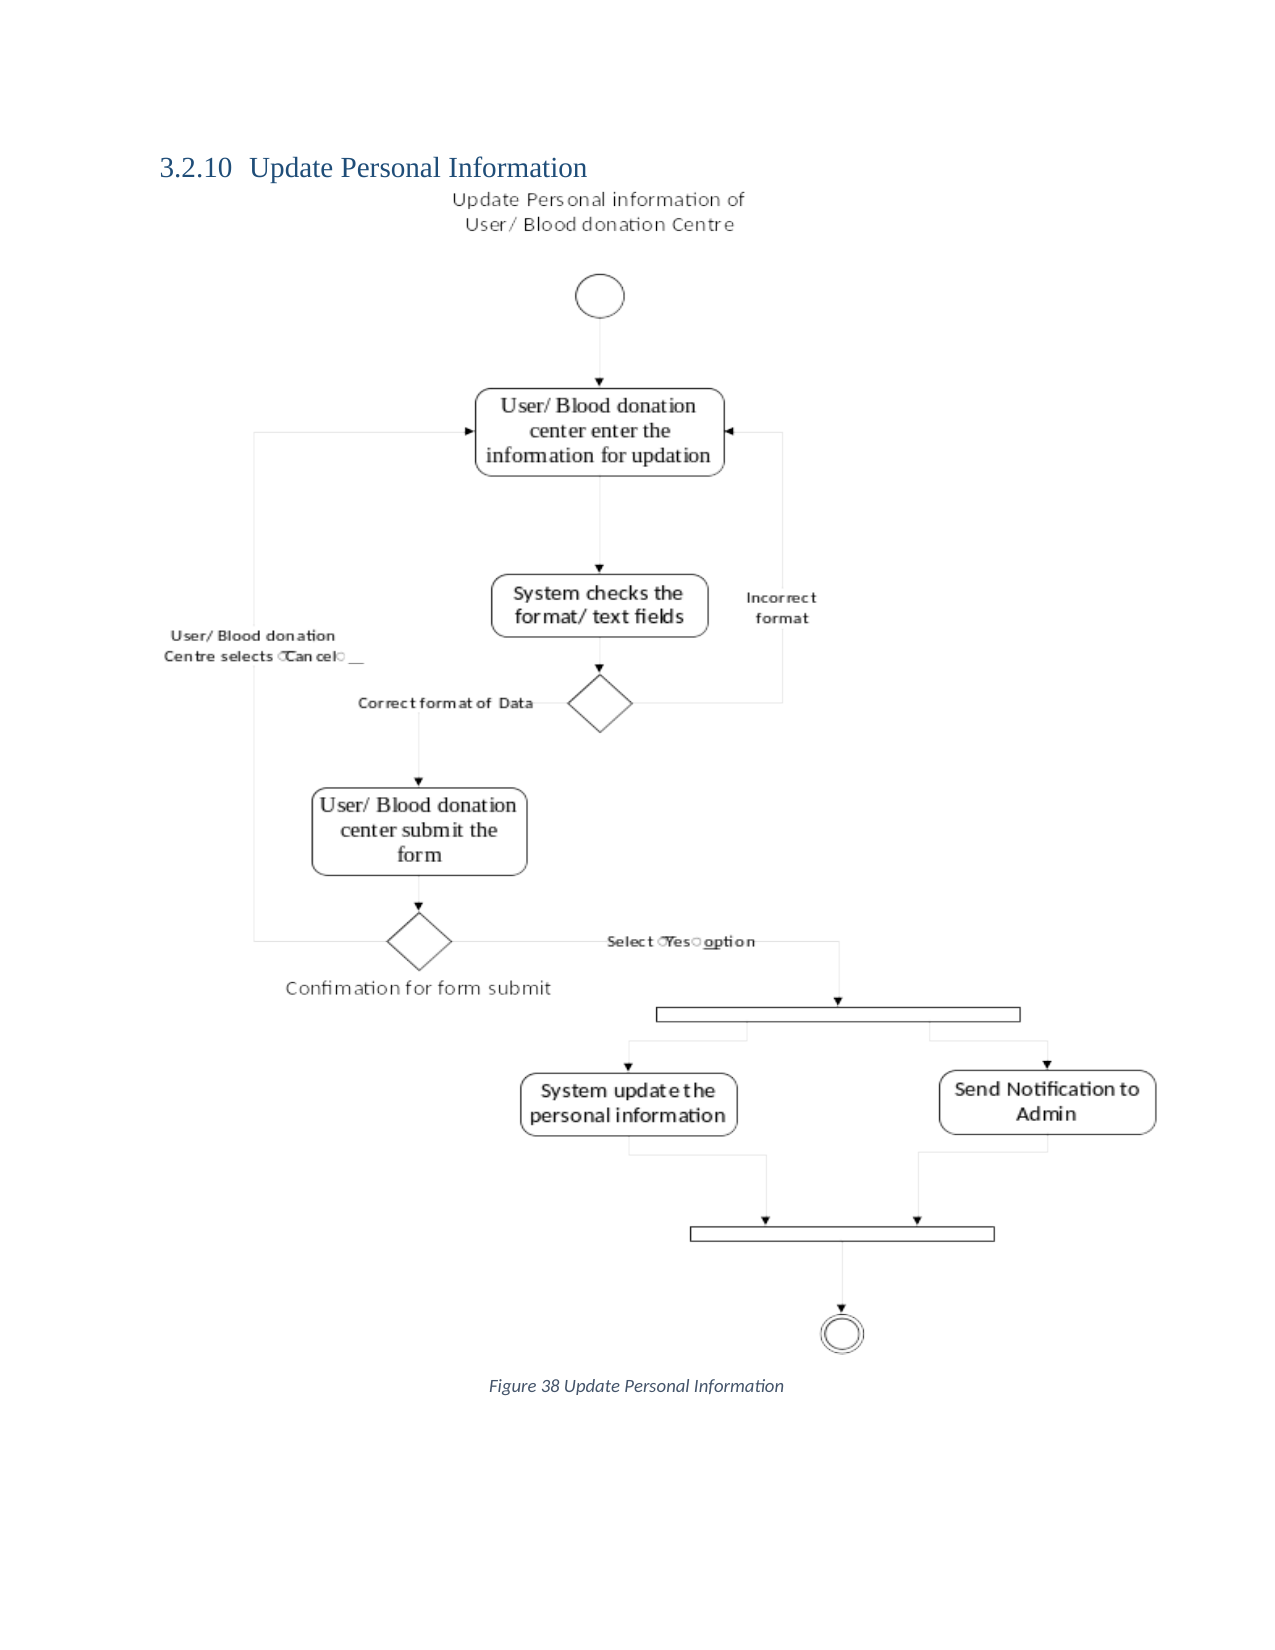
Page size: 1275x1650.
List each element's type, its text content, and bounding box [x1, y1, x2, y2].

subtitle Update Personal Information [159, 150, 1125, 183]
